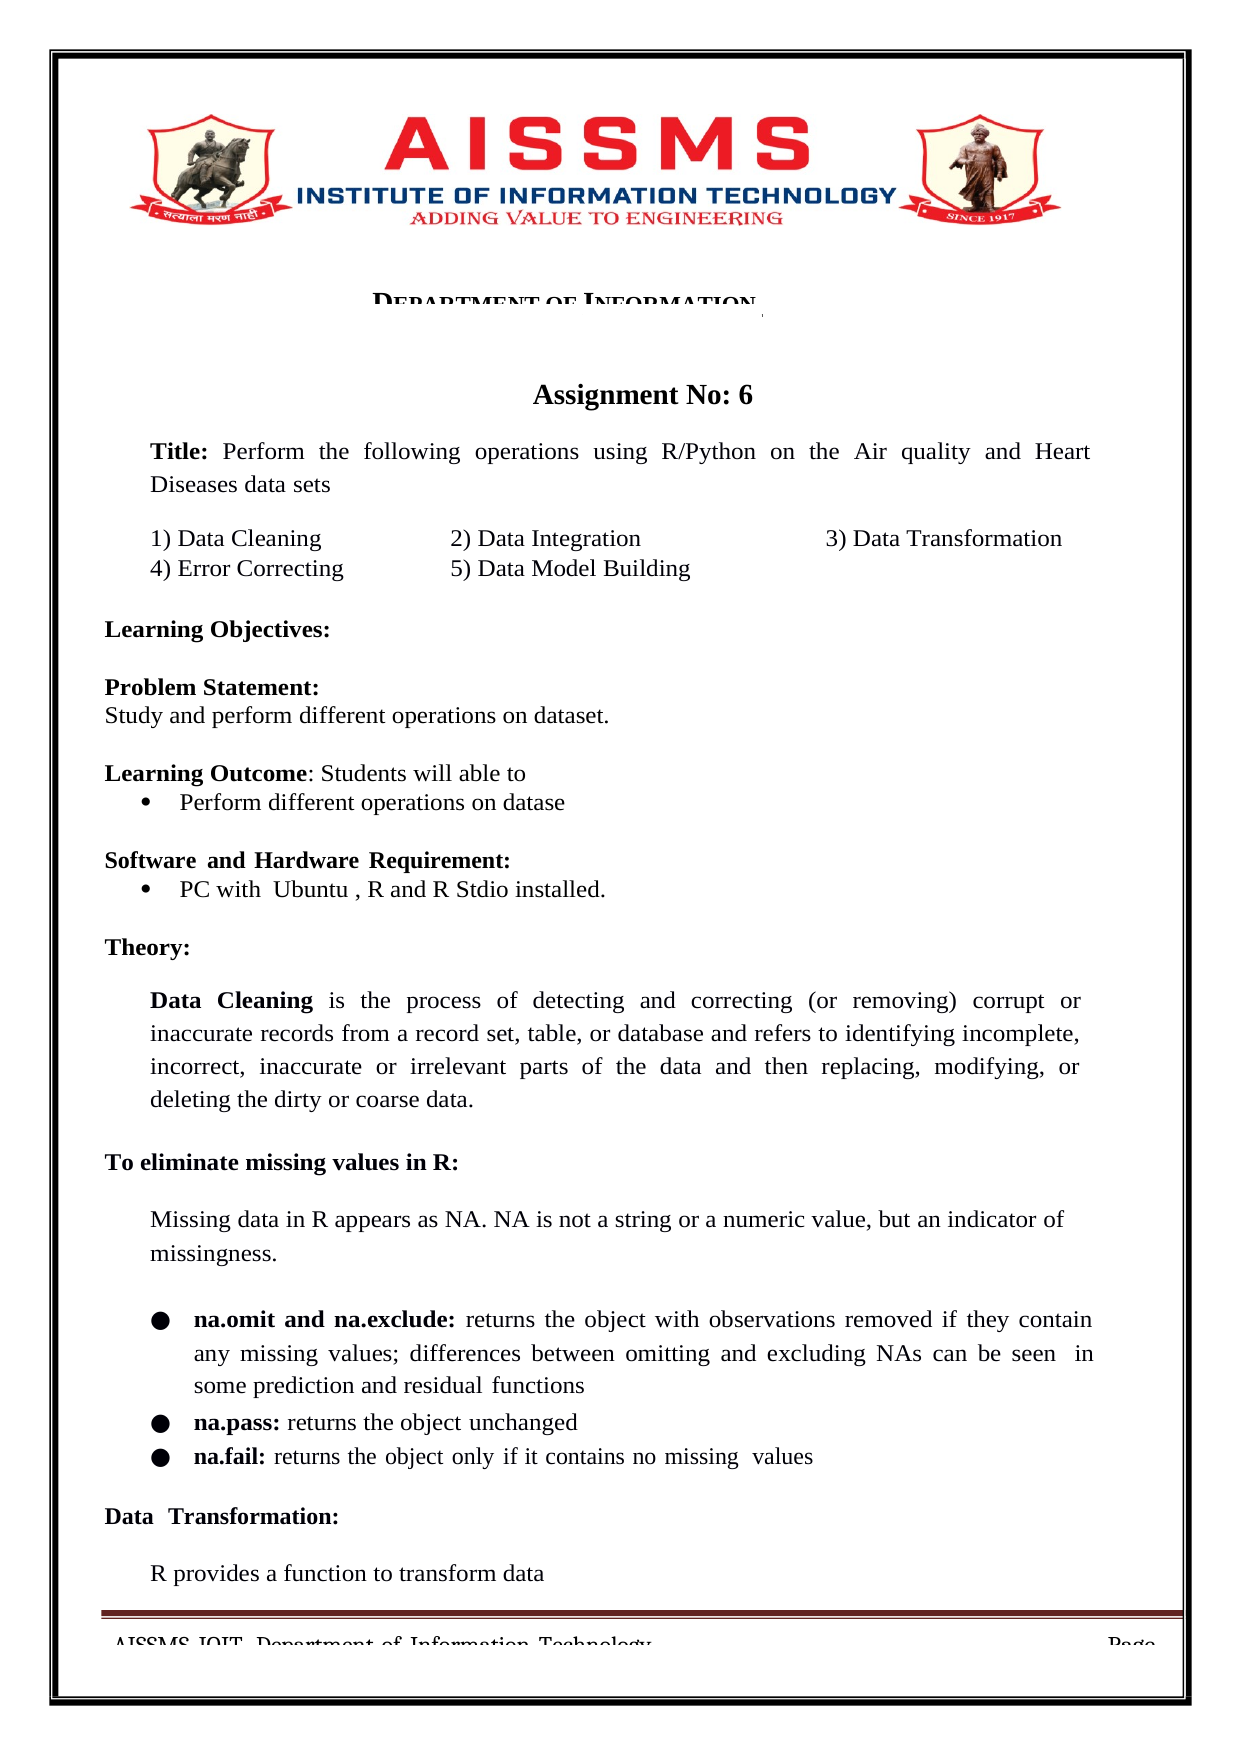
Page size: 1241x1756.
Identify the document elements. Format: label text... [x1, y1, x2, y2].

text 4) Error Correcting 5) Data Model Building [150, 554, 1223, 581]
list na.fail: returns the object only if it contains no missing values [150, 1438, 1223, 1471]
text R provides a function to transform data [150, 1559, 1223, 1587]
subtitle To eliminate missing values in R: [104, 1148, 1223, 1176]
picture [129, 114, 1062, 226]
text Data Cleaning is the process of detecting and correcting (or removing) corrupt or inaccurate records from a record set, table, or database and refers to identifying incomplete, incorrect, inaccurate or irrelevant parts of the data and then replacing, modifying, or deleting the dirty or coarse data. [150, 986, 1081, 1113]
list Perform different operations on datase [142, 788, 1223, 816]
subtitle Assignment No: 6 [224, 377, 1061, 410]
text Learning Outcome: Students will able to [104, 759, 1223, 786]
subtitle Learning Objectives: [104, 615, 1223, 643]
list na.pass: returns the object unchanged [150, 1405, 1223, 1438]
subtitle Software and Hardware Requirement: [104, 846, 1223, 873]
text Study and perform different operations on dataset. [104, 701, 1223, 729]
text Title: Perform the following operations using R/Python on the Air quality and Heart Diseases data sets [150, 437, 1091, 498]
subtitle Theory: [104, 933, 1223, 960]
list PC with Ubuntu , R and R Stdio installed. [142, 875, 1223, 902]
list na.omit and na.exclude: returns the object with observations removed if they contain any missing values; differences between omitting and excluding NAs can be seen in some prediction and residual functions [150, 1302, 1094, 1399]
subtitle Data Transformation: [104, 1502, 1223, 1529]
text Missing data in R appears as NA. NA is not a string or a numeric value, but an indicator of missingness. [150, 1206, 1181, 1266]
text 1) Data Cleaning 2) Data Integration 3) Data Transformation [150, 524, 1223, 552]
text Problem Statement: [104, 673, 1223, 701]
